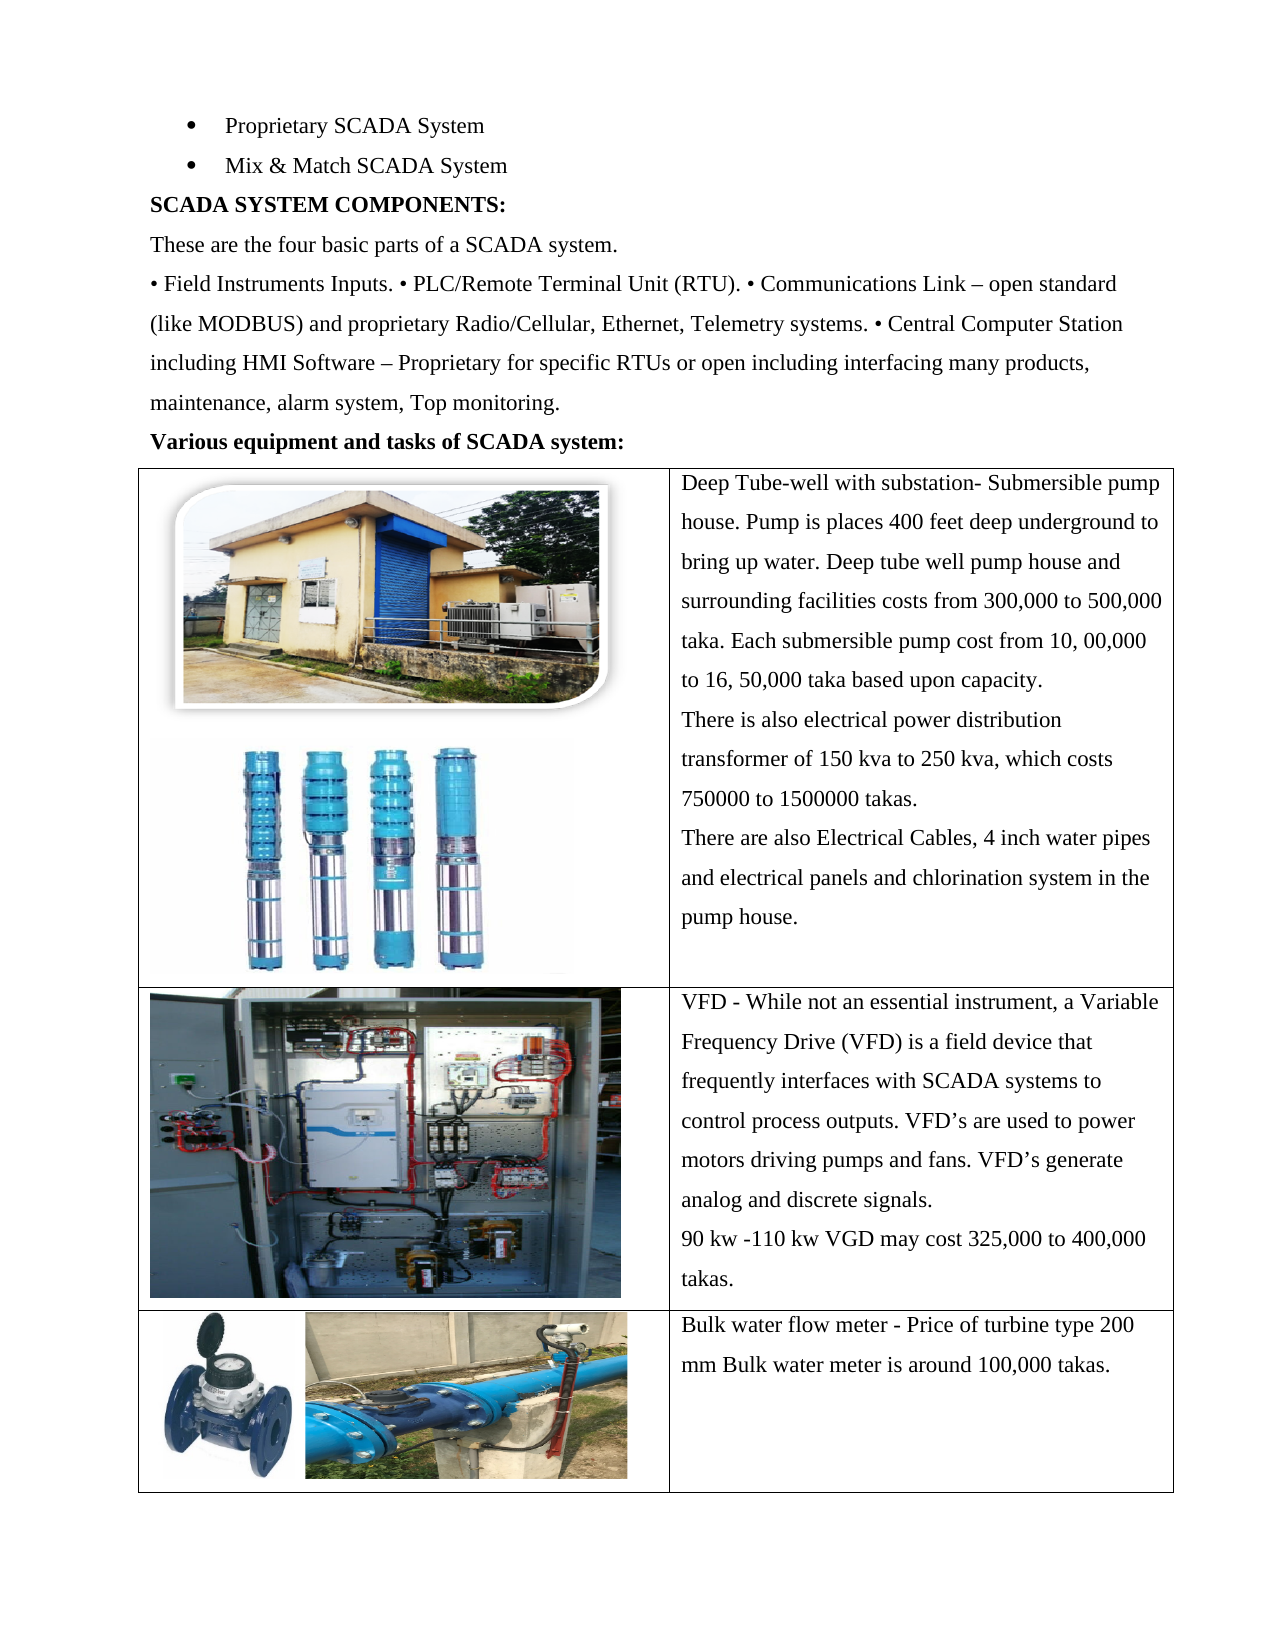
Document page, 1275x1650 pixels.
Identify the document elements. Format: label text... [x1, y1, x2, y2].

table_cell [139, 988, 669, 1310]
picture [150, 1311, 628, 1479]
table_header Deep Tube-well with substation- Submersible pump house. Pump is places 400 feet deep underground to bring up water. Deep tube well pump house and surrounding facilities costs from 300,000 to 500,000 taka. Each submersible pump cost from 10, 00,000 to 16, 50,000 taka based upon capacity. There is also electrical power distribution transformer of 150 kva to 250 kva, which costs 750000 to 1500000 takas. There are also Electrical Cables, 4 inch water pipes and electrical panels and chlorination system in the pump house. [670, 469, 1173, 987]
picture [150, 988, 621, 1298]
table_cell Bulk water flow meter - Price of turbine type 200 mm Bulk water meter is around 100,000 takas. [670, 1311, 1173, 1492]
table_cell [139, 1311, 669, 1492]
picture [150, 738, 574, 974]
text • Field Instruments Inputs. • PLC/Remote Terminal Unit (RTU). • Communications Link – open standard (like MODBUS) and proprietary Radio/Cellular, Ethernet, Telemetry systems. • Central Computer Station including HMI Software – Proprietary for specific RTUs or open including interfacing many products, maintenance, alarm system, Top monitoring. [150, 270, 1162, 415]
text Various equipment and tasks of SCADA system: [150, 428, 1162, 455]
list Mix & Match SCADA System [187, 152, 1162, 178]
text SCADA SYSTEM COMPONENTS: [150, 191, 1162, 218]
text These are the four basic parts of a SCADA system. [150, 231, 1162, 257]
list Proprietary SCADA System [187, 112, 1162, 139]
picture [150, 468, 632, 725]
table_cell VFD - While not an essential instrument, a Variable Frequency Drive (VFD) is a field device that frequently interfaces with SCADA systems to control process outputs. VFD’s are used to power motors driving pumps and fans. VFD’s generate analog and discrete signals. 90 kw -110 kw VGD may cost 325,000 to 400,000 takas. [670, 988, 1173, 1310]
table_header [139, 469, 669, 987]
